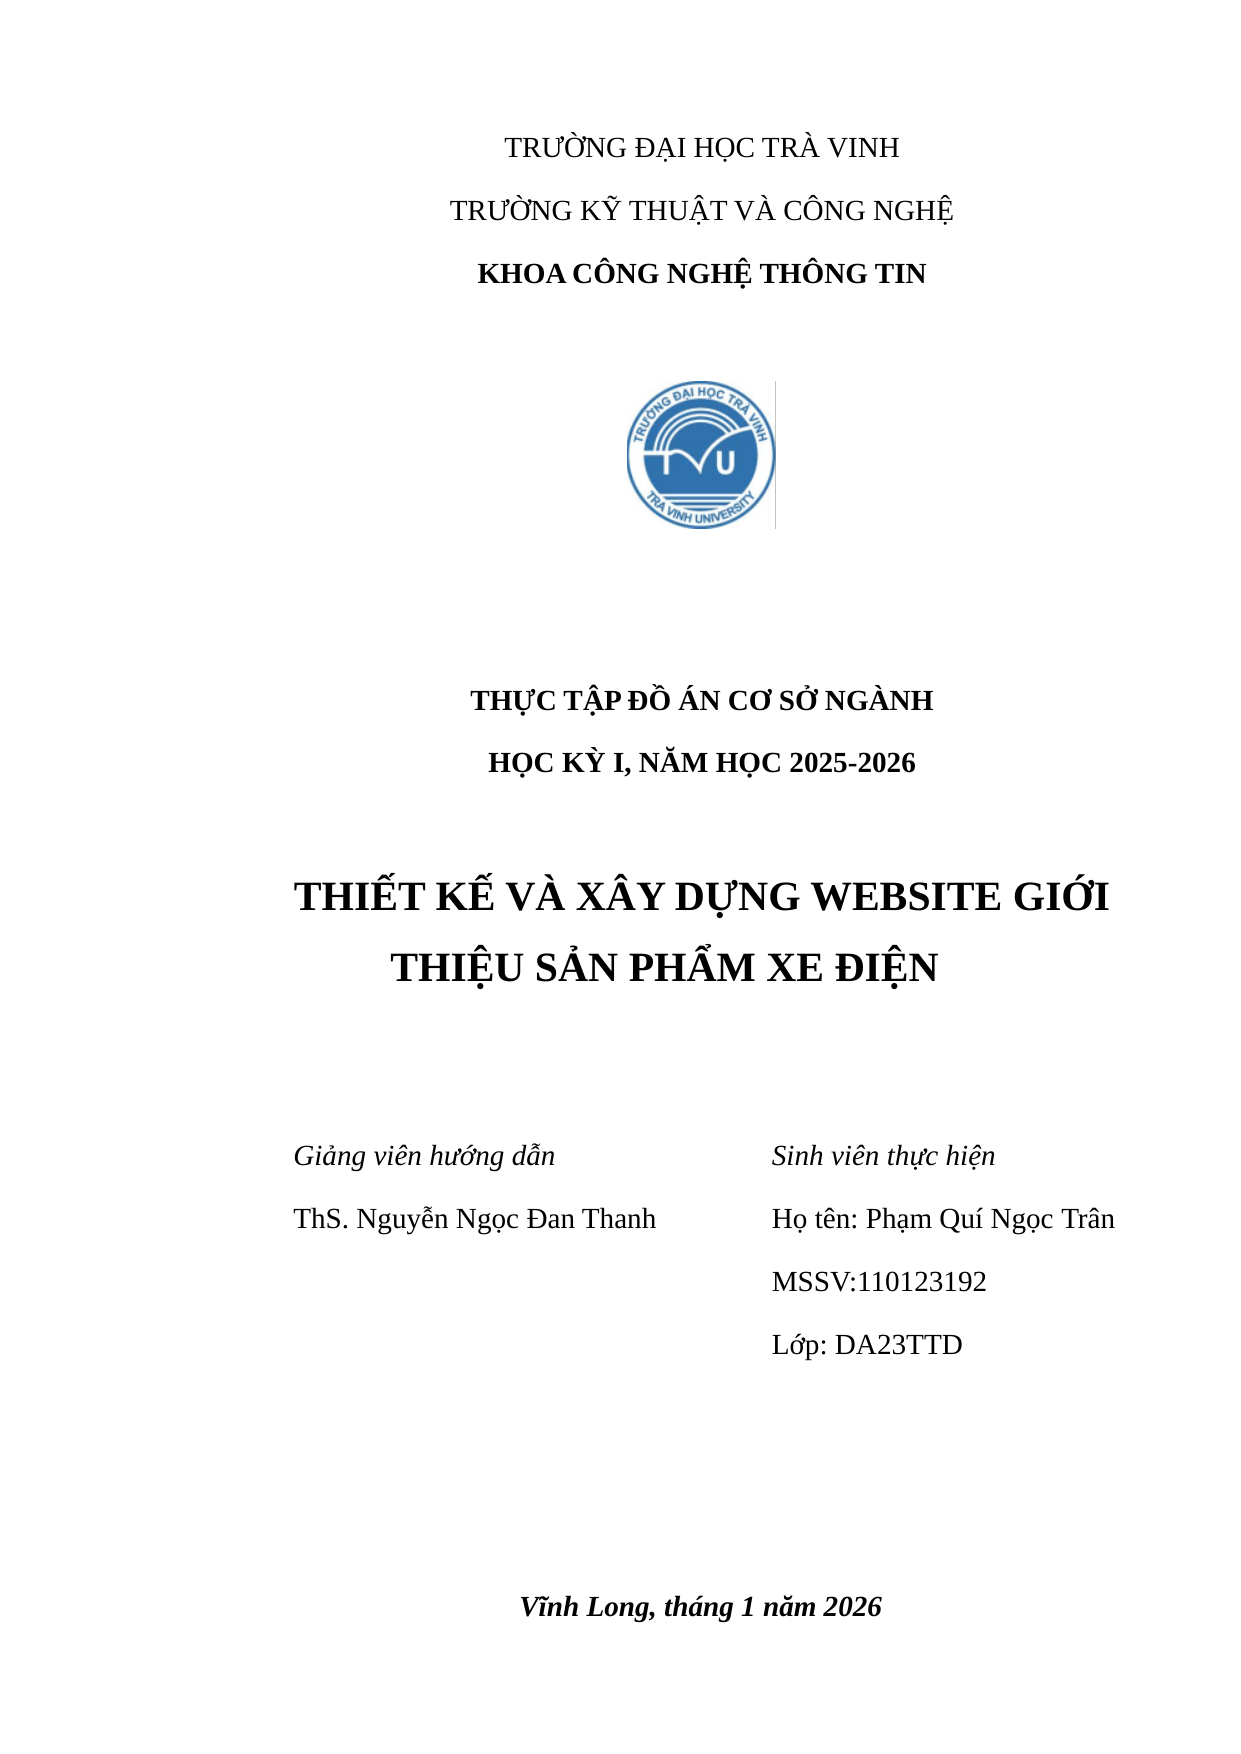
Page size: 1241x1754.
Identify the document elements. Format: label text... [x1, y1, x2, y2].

text TRƯỜNG KỸ THUẬT VÀ CÔNG NGHỆ [207, 193, 1122, 227]
text TRƯỜNG ĐẠI HỌC TRÀ VINH [207, 131, 1122, 164]
text Vĩnh Long, tháng 1 năm 2026 [207, 1589, 1122, 1623]
text THIẾT KẾ VÀ XÂY DỰNG WEBSITE GIỚI THIỆU SẢN PHẨM XE ĐIỆN [207, 871, 1122, 991]
table_header Sinh viên thực hiện Họ tên: Phạm Quí Ngọc Trân MSSV:110123192 Lớp: DA23TTD [685, 1126, 1122, 1388]
table_header Giảng viên hướng dẫn ThS. Nguyễn Ngọc Đan Thanh [207, 1126, 685, 1388]
picture [627, 381, 777, 529]
text THỰC TẬP ĐỒ ÁN CƠ SỞ NGÀNH [207, 683, 1122, 716]
text HỌC KỲ I, NĂM HỌC 2025-2026 [207, 745, 1122, 779]
text KHOA CÔNG NGHỆ THÔNG TIN [207, 256, 1122, 290]
